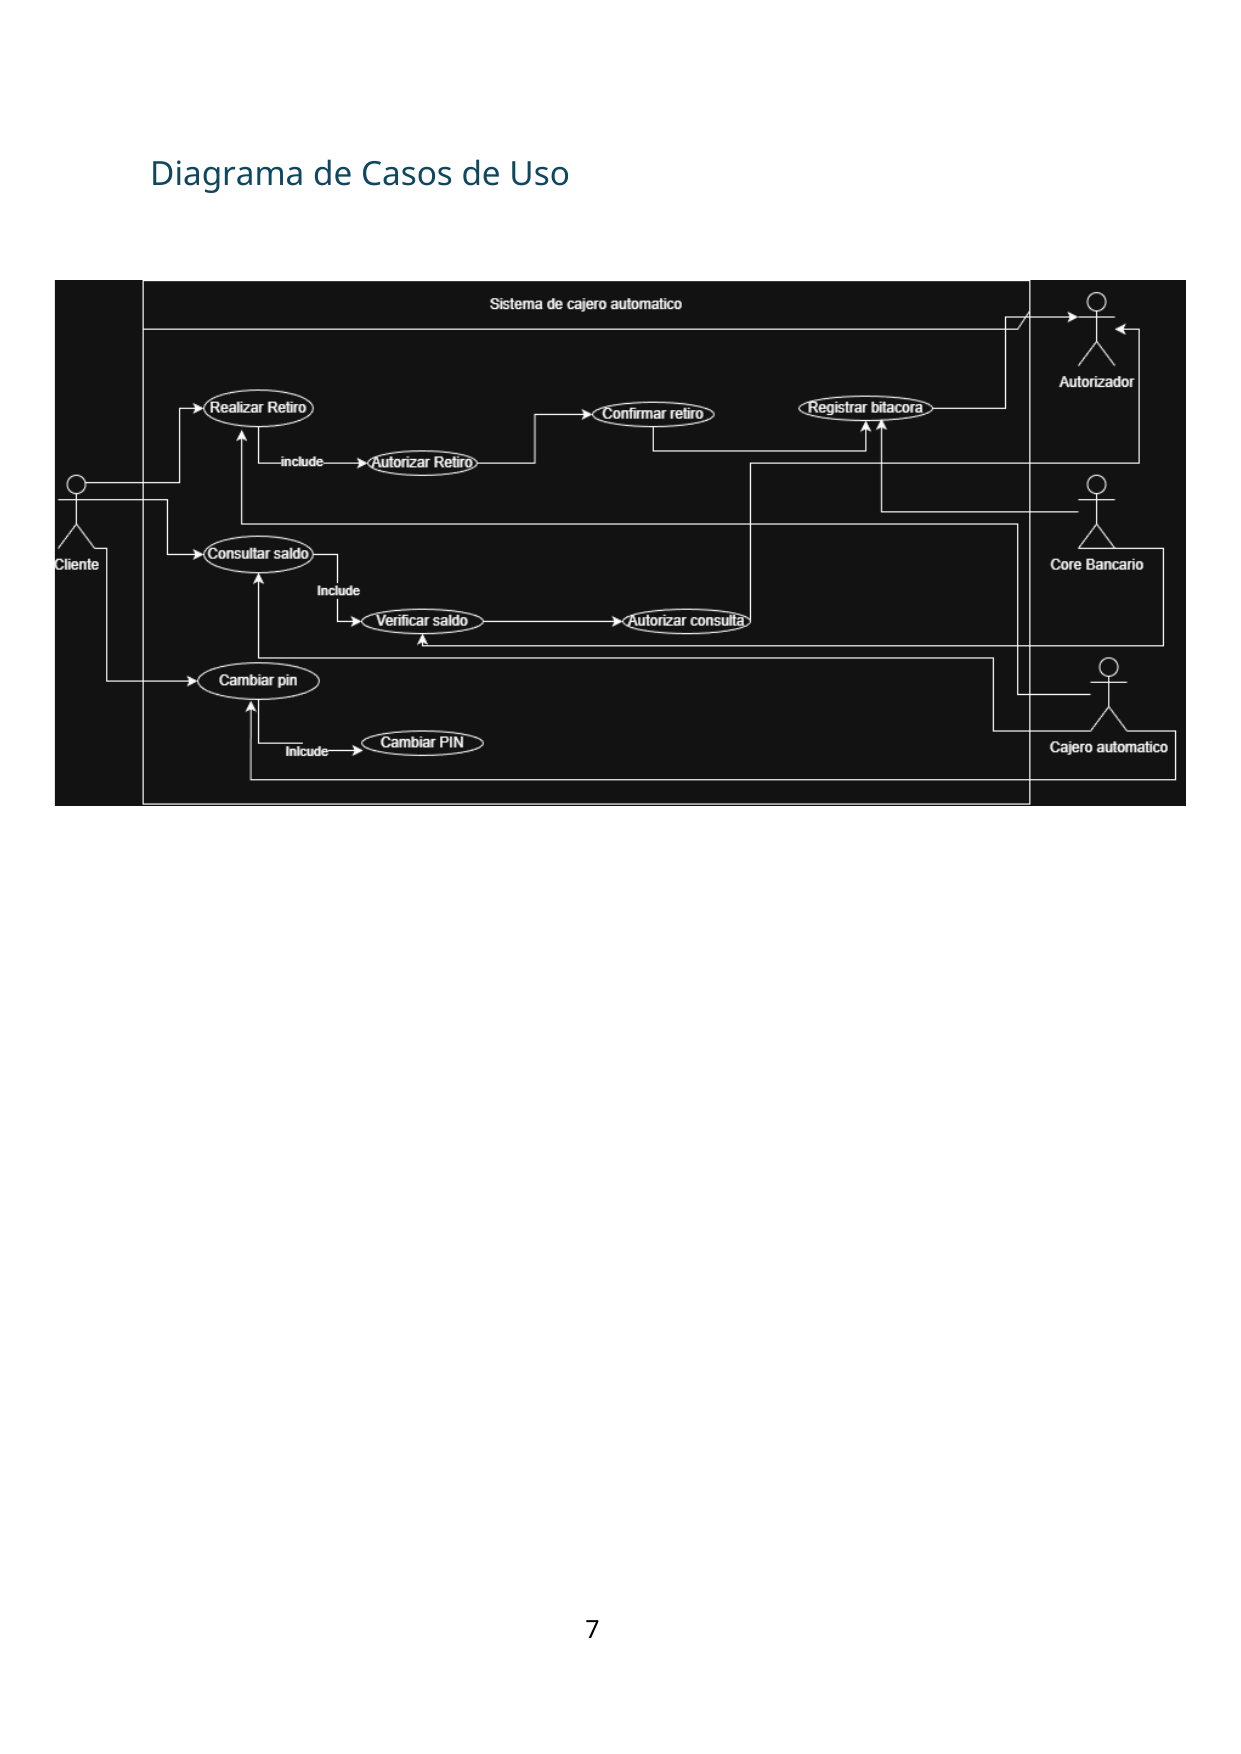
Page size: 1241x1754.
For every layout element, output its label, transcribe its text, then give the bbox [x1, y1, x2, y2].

subtitle Diagrama de Casos de Uso [150, 150, 1090, 195]
